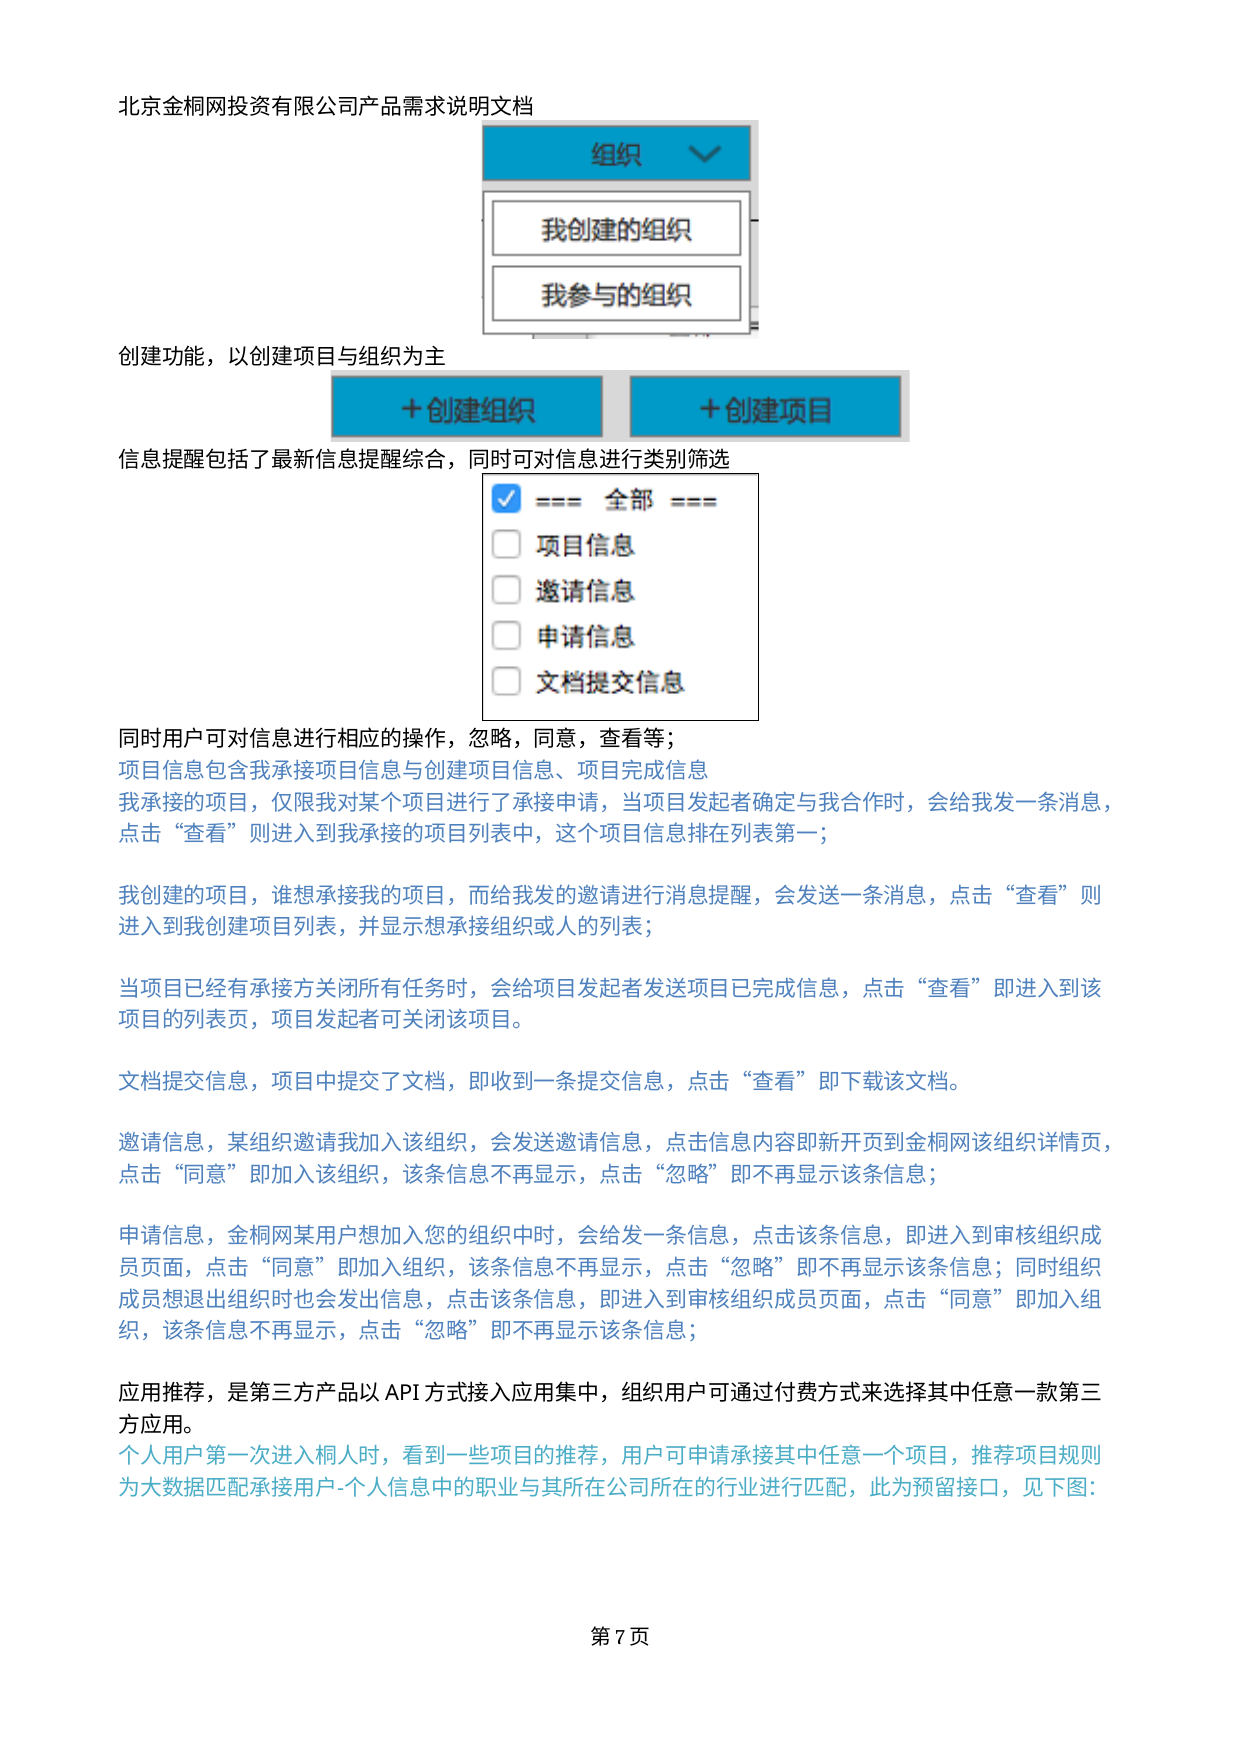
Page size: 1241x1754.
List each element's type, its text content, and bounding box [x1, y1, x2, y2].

picture [483, 474, 758, 720]
text 文档提交信息，项目中提交了文档，即收到一条提交信息，点击“查看”即下载该文档。 [118, 1064, 1122, 1096]
text 我创建的项目，谁想承接我的项目，而给我发的邀请进行消息提醒，会发送一条消息，点击“查看”则进入到我创建项目列表，并显示想承接组织或人的列表； [118, 878, 1122, 941]
text 应用推荐，是第三方产品以API方式接入应用集中，组织用户可通过付费方式来选择其中任意一款第三方应用。 [118, 1375, 1122, 1438]
text 我承接的项目，仅限我对某个项目进行了承接申请，当项目发起者确定与我合作时，会给我发一条消息，点击“查看”则进入到我承接的项目列表中，这个项目信息排在列表第一； [118, 784, 1122, 848]
text 申请信息，金桐网某用户想加入您的组织中时，会给发一条信息，点击该条信息，即进入到审核组织成员页面，点击“同意”即加入组织，该条信息不再显示，点击“忽略”即不再显示该条信息；同时组织成员想退出组织时也会发出信息，点击该条信息，即进入到审核组织成员页面，点击“同意”即加入组织，该条信息不再显示，点击“忽略”即不再显示该条信息； [118, 1218, 1122, 1345]
text 个人用户第一次进入桐人时，看到一些项目的推荐，用户可申请承接其中任意一个项目，推荐项目规则为大数据匹配承接用户-个人信息中的职业与其所在公司所在的行业进行匹配，此为预留接口，见下图： [118, 1438, 1122, 1502]
text 邀请信息，某组织邀请我加入该组织，会发送邀请信息，点击信息内容即新开页到金桐网该组织详情页，点击“同意”即加入该组织，该条信息不再显示，点击“忽略”即不再显示该条信息； [118, 1125, 1122, 1189]
text 项目信息包含我承接项目信息与创建项目信息、项目完成信息 [118, 753, 1122, 784]
picture [330, 370, 910, 442]
picture [481, 120, 759, 339]
text 信息提醒包括了最新信息提醒综合，同时可对信息进行类别筛选 [118, 442, 1122, 473]
text 同时用户可对信息进行相应的操作，忽略，同意，查看等； [118, 721, 1122, 753]
text 当项目已经有承接方关闭所有任务时，会给项目发起者发送项目已完成信息，点击“查看”即进入到该项目的列表页，项目发起者可关闭该项目。 [118, 971, 1122, 1034]
text 创建功能，以创建项目与组织为主 [118, 339, 1122, 371]
